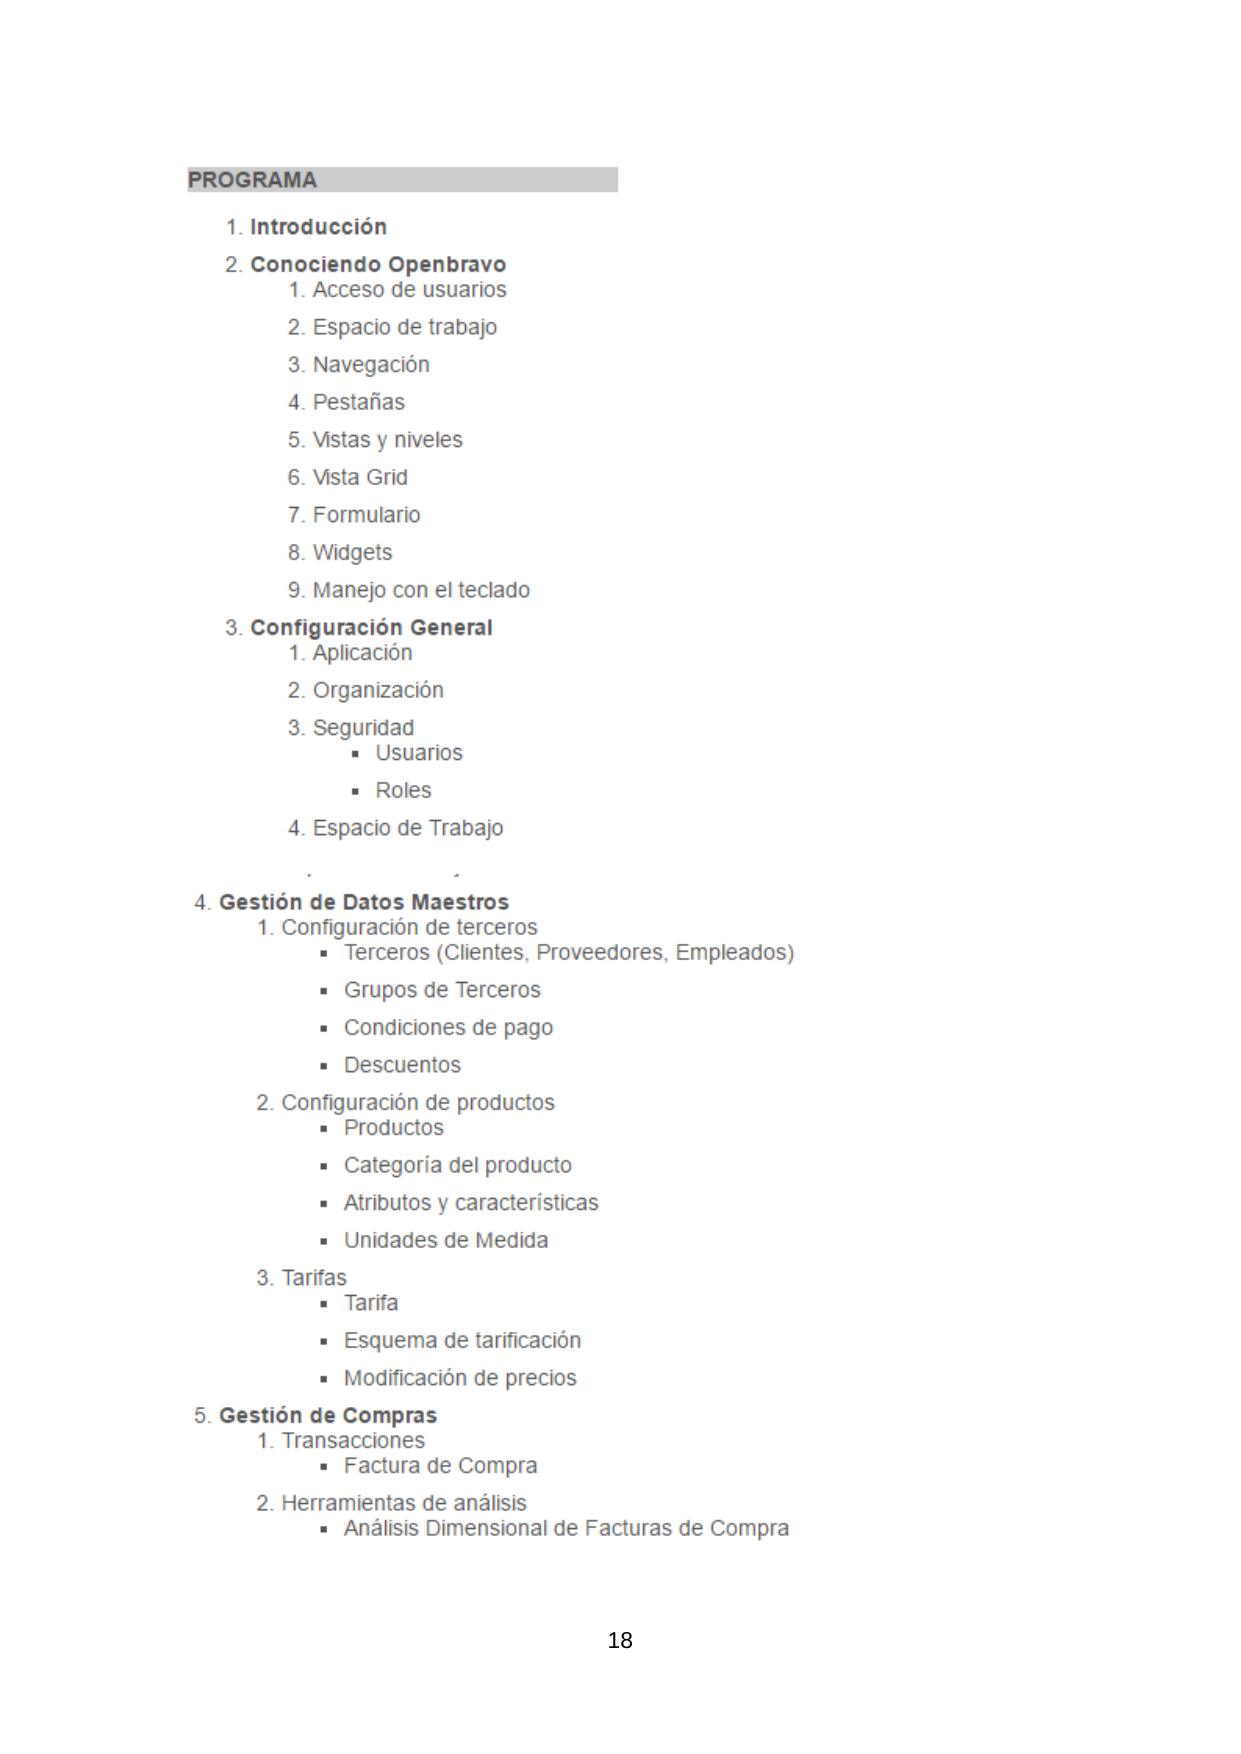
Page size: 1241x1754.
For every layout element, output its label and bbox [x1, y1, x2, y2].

picture [177, 874, 851, 1550]
picture [177, 147, 717, 856]
